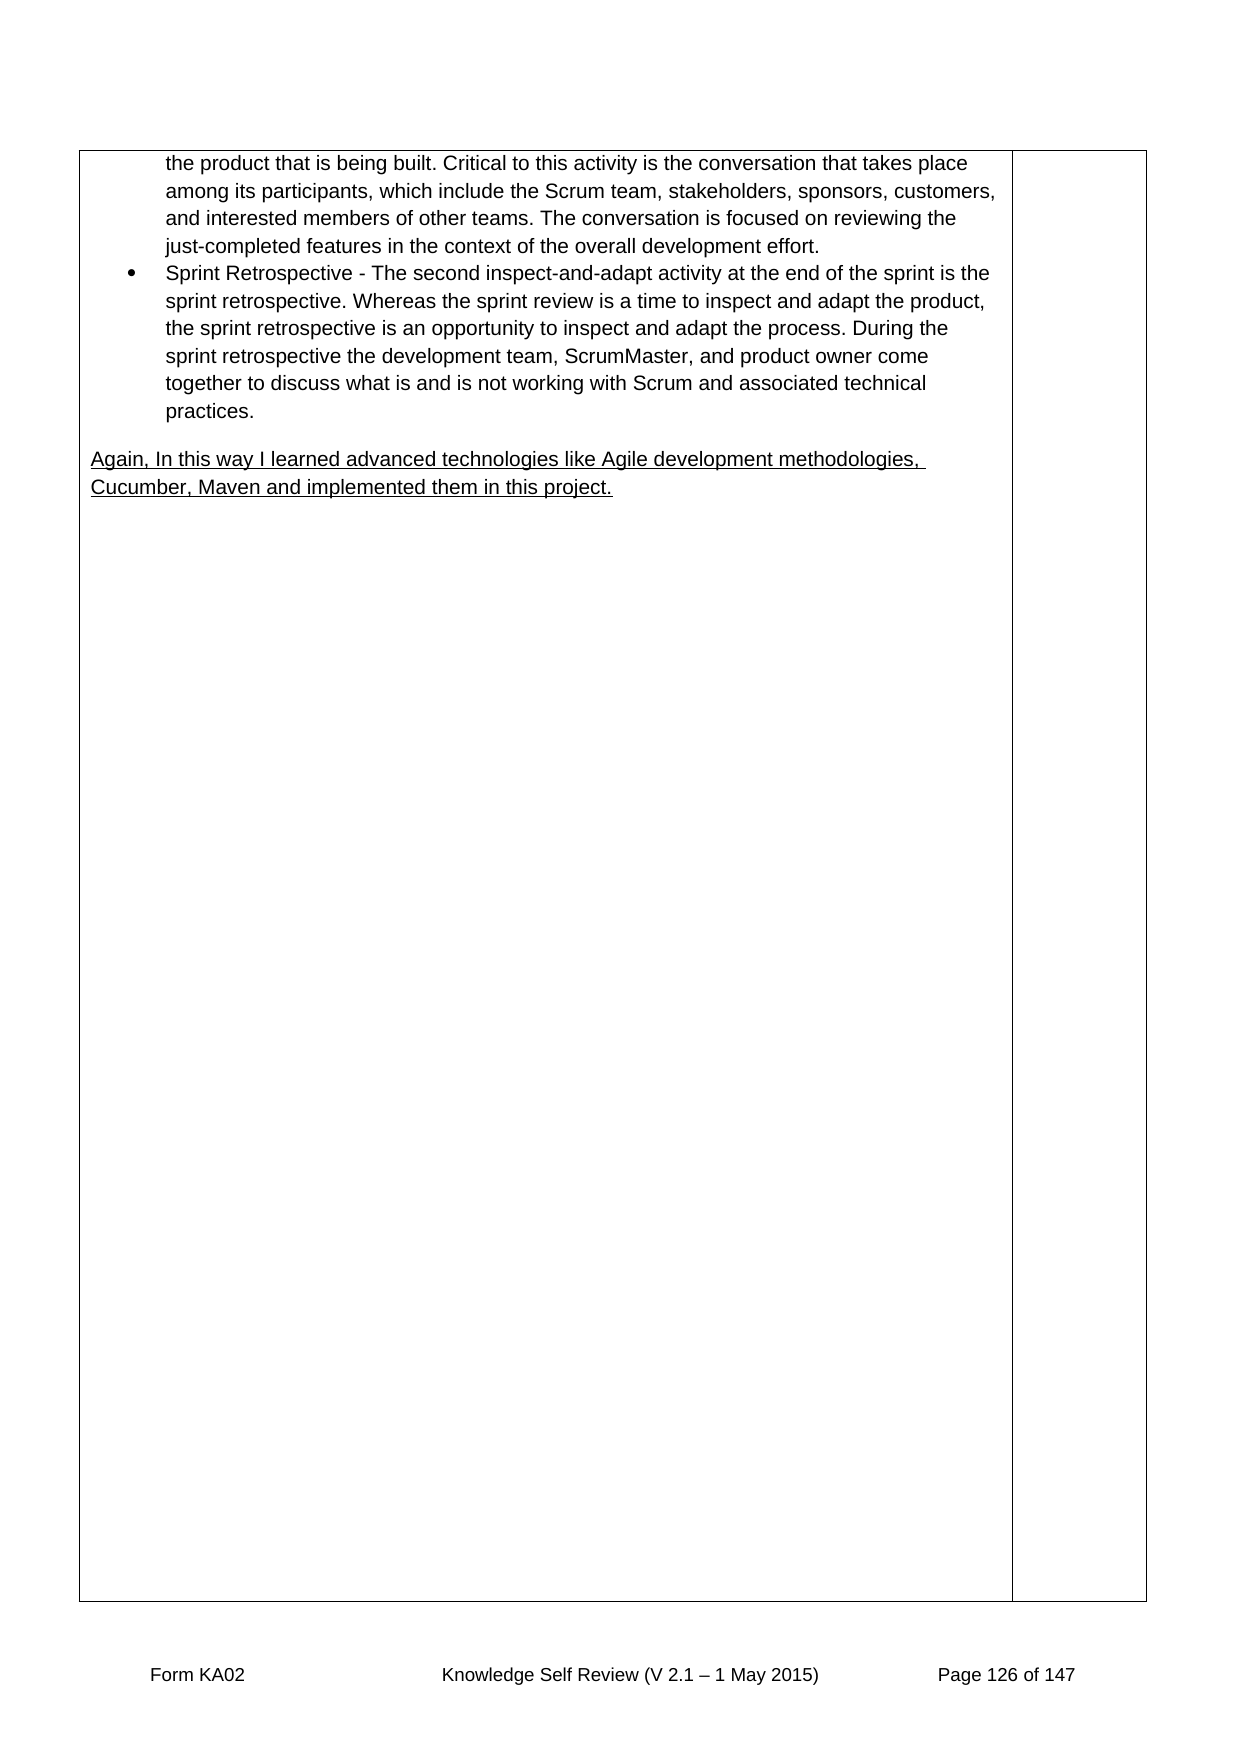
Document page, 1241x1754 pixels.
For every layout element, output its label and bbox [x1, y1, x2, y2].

table_cell [80, 151, 1012, 1601]
table_cell [1013, 151, 1146, 1601]
